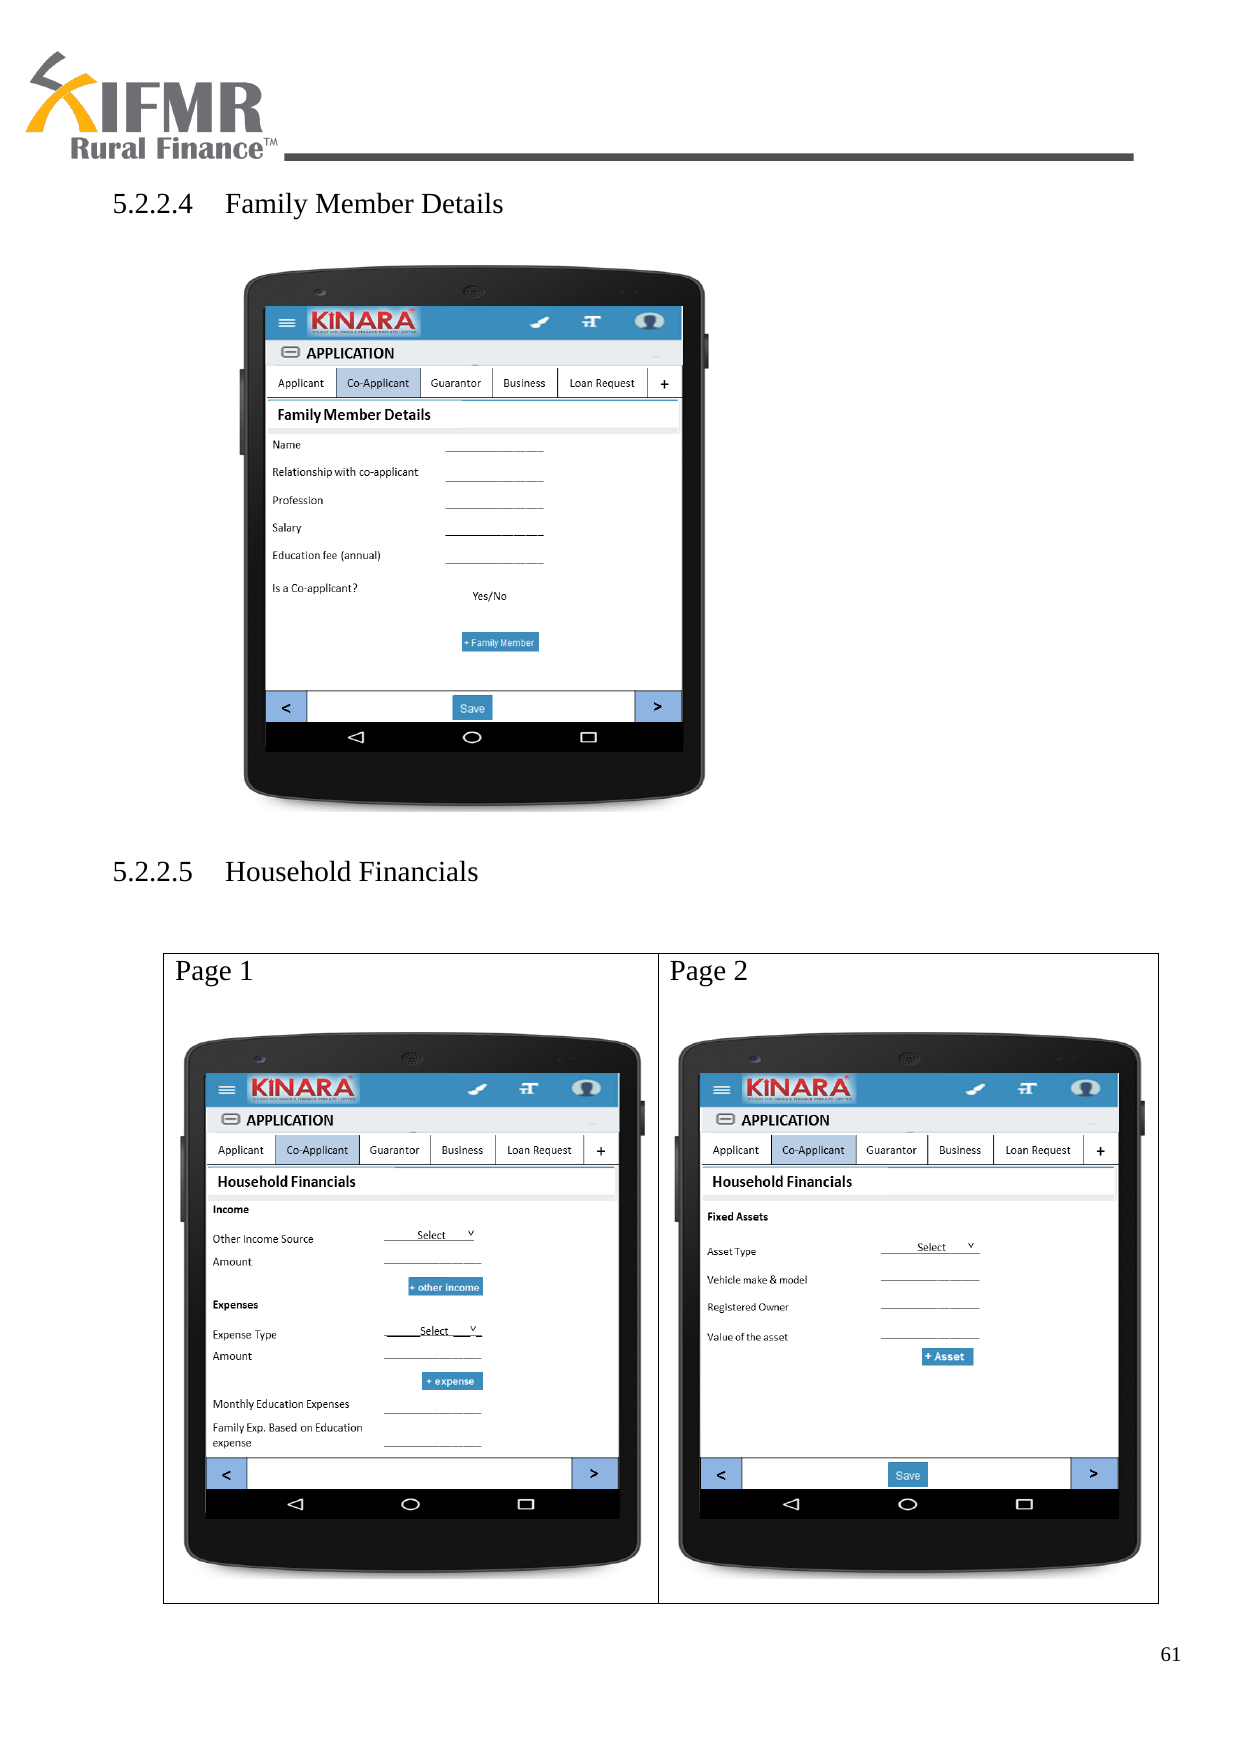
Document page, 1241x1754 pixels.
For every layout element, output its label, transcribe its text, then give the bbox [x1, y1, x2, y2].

list Family Member Details [112, 187, 1181, 220]
list Household Financials [112, 854, 1181, 888]
picture [18, 45, 284, 166]
picture [225, 263, 716, 812]
picture [175, 1030, 647, 1579]
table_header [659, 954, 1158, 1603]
picture [669, 1030, 1148, 1579]
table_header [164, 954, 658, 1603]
